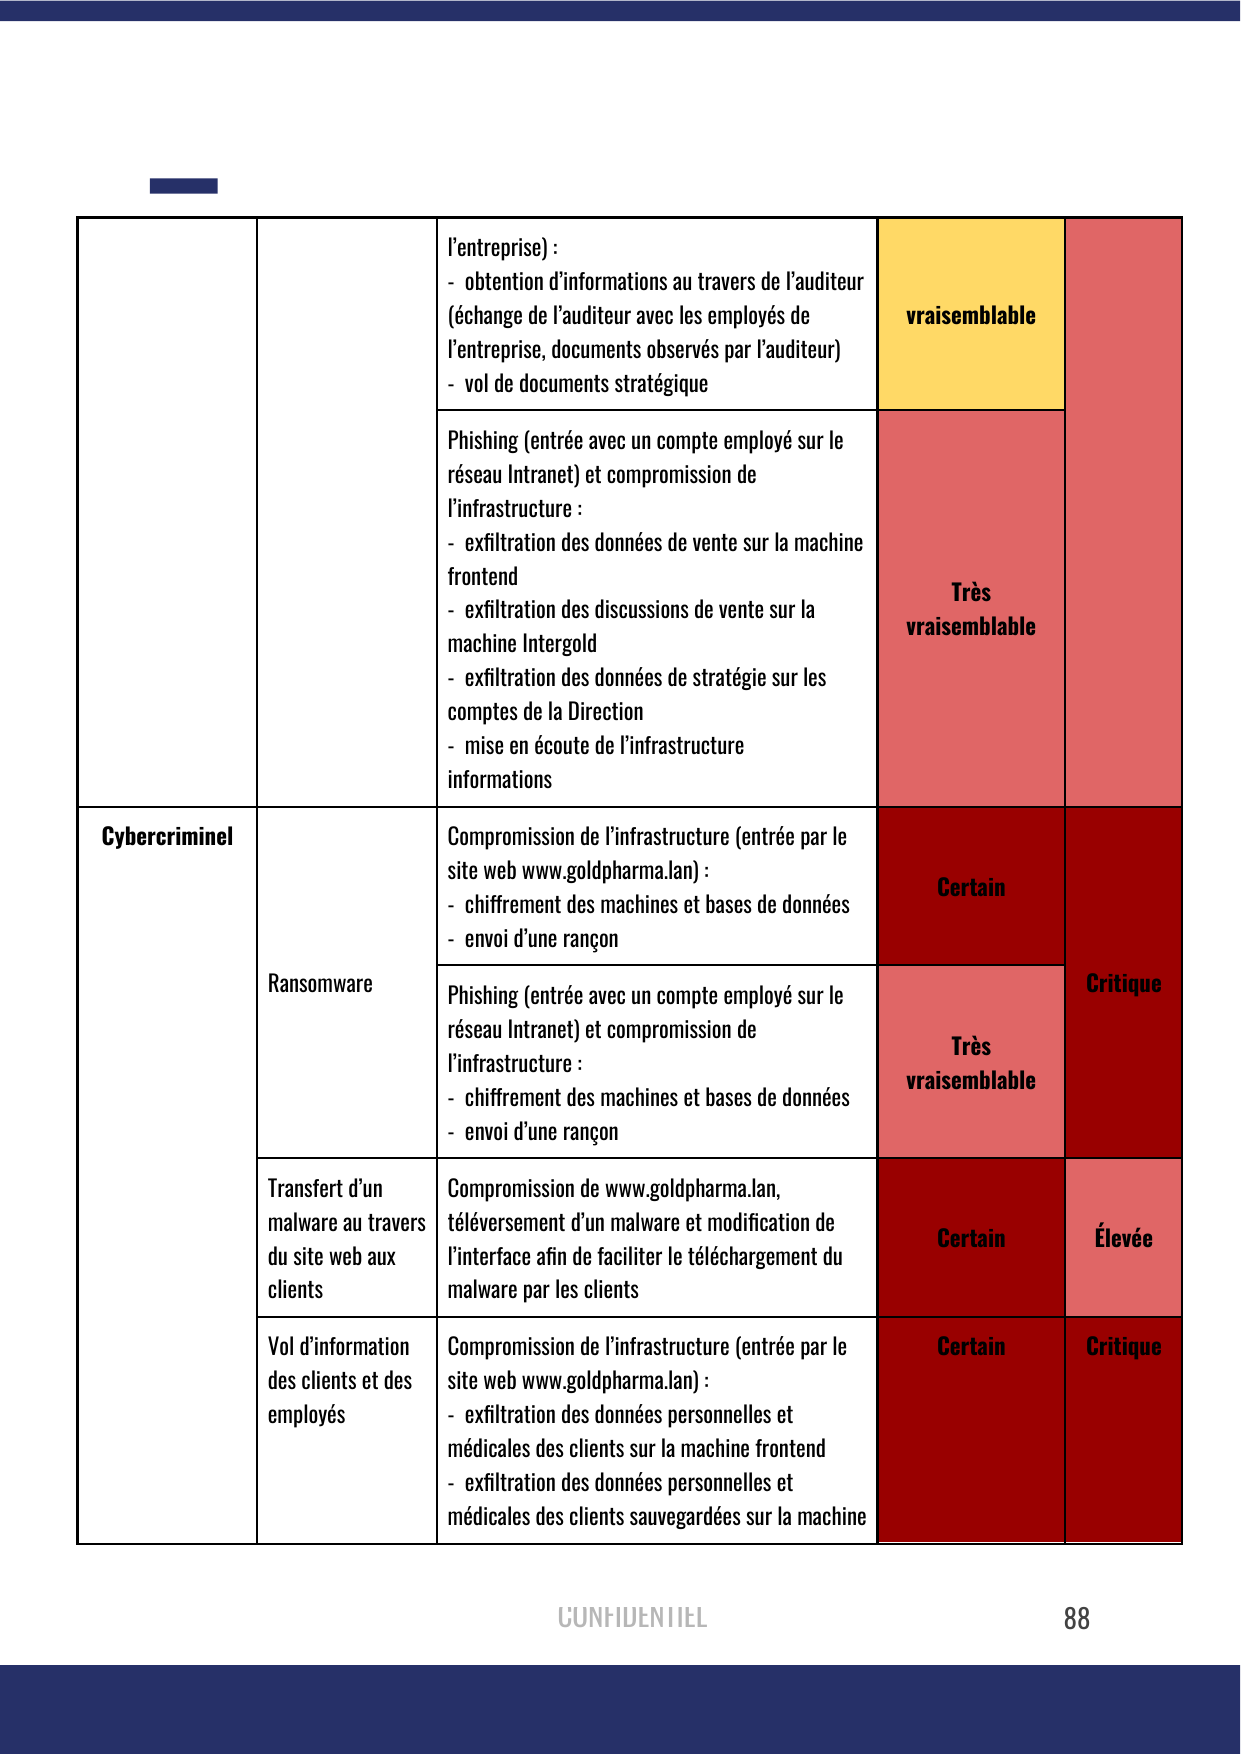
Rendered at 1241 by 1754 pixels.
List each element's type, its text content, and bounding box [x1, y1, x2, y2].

table_cell Critique [1066, 1318, 1181, 1542]
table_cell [258, 1318, 436, 1542]
table_cell Peu vraisemblable [879, 219, 1064, 409]
table_cell Certain [879, 808, 1064, 964]
table_cell Compromission de www.goldpharma.lan, téléversement d’un malware et modification de l’interface afin de faciliter le téléchargement du malware par les clients [438, 1159, 876, 1316]
table_cell Très vraisemblable [879, 411, 1064, 806]
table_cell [438, 1318, 876, 1542]
table_cell Certain [879, 1159, 1064, 1316]
table_cell Phishing (entrée avec un compte employé sur le réseau Intranet) et compromission de l’infrastructure : - chiffrement des machines et bases de données - envoi d’une rançon [438, 966, 876, 1157]
table_cell Ransomware [258, 808, 436, 1157]
table_cell Phishing (entrée avec un compte employé sur le réseau Intranet) et compromission de l’infrastructure : - exfiltration des données de vente sur la machine frontend - exfiltration des discussions de vente sur la machine Intergold - exfiltration des données de stratégie sur les comptes de la Direction - mise en écoute de l’infrastructure informations [438, 411, 876, 806]
table_cell Transfert d’un malware au travers du site web aux clients [258, 1159, 436, 1316]
table_cell Critique [1066, 808, 1181, 1157]
table_cell Certain [879, 1318, 1064, 1542]
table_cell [438, 219, 876, 409]
table_cell Élevée [1066, 1159, 1181, 1316]
table_cell Compromission de l’infrastructure (entrée par le site web www.goldpharma.lan) : - chiffrement des machines et bases de données - envoi d’une rançon [438, 808, 876, 964]
table_cell Cybercriminel [79, 808, 256, 1542]
table_cell Très vraisemblable [879, 966, 1064, 1157]
